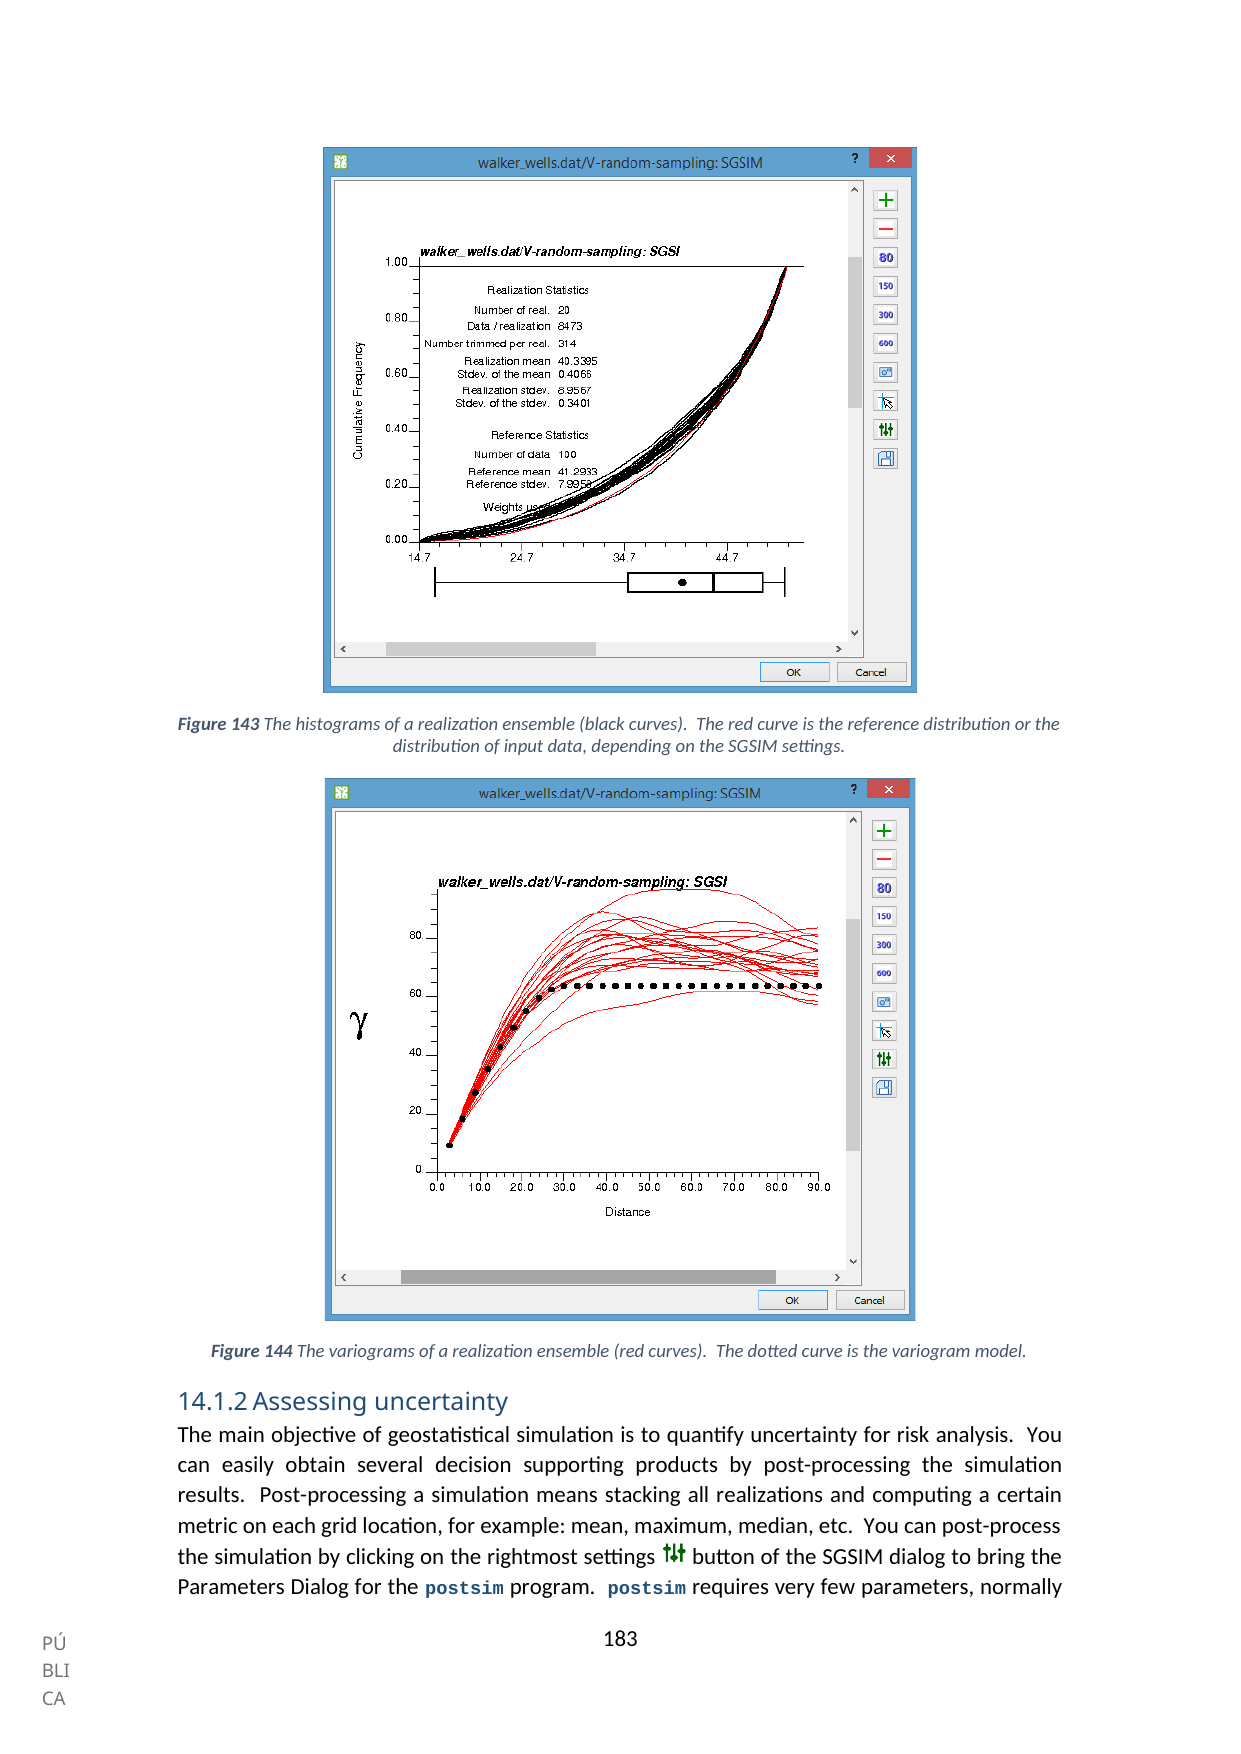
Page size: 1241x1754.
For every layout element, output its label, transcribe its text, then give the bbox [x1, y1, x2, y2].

picture [662, 1541, 686, 1565]
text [177, 1420, 1063, 1600]
subtitle Assessing uncertainty [177, 1383, 1063, 1417]
picture [323, 147, 918, 693]
text Figure 144 The variograms of a realization ensemble (red curves). The dotted curve is the variogram model. [177, 1339, 1063, 1362]
text Figure 143 The histograms of a realization ensemble (black curves). The red curve is the reference distribution or the distribution of input data, depending on the SGSIM settings. [177, 712, 1063, 758]
picture [324, 778, 916, 1321]
